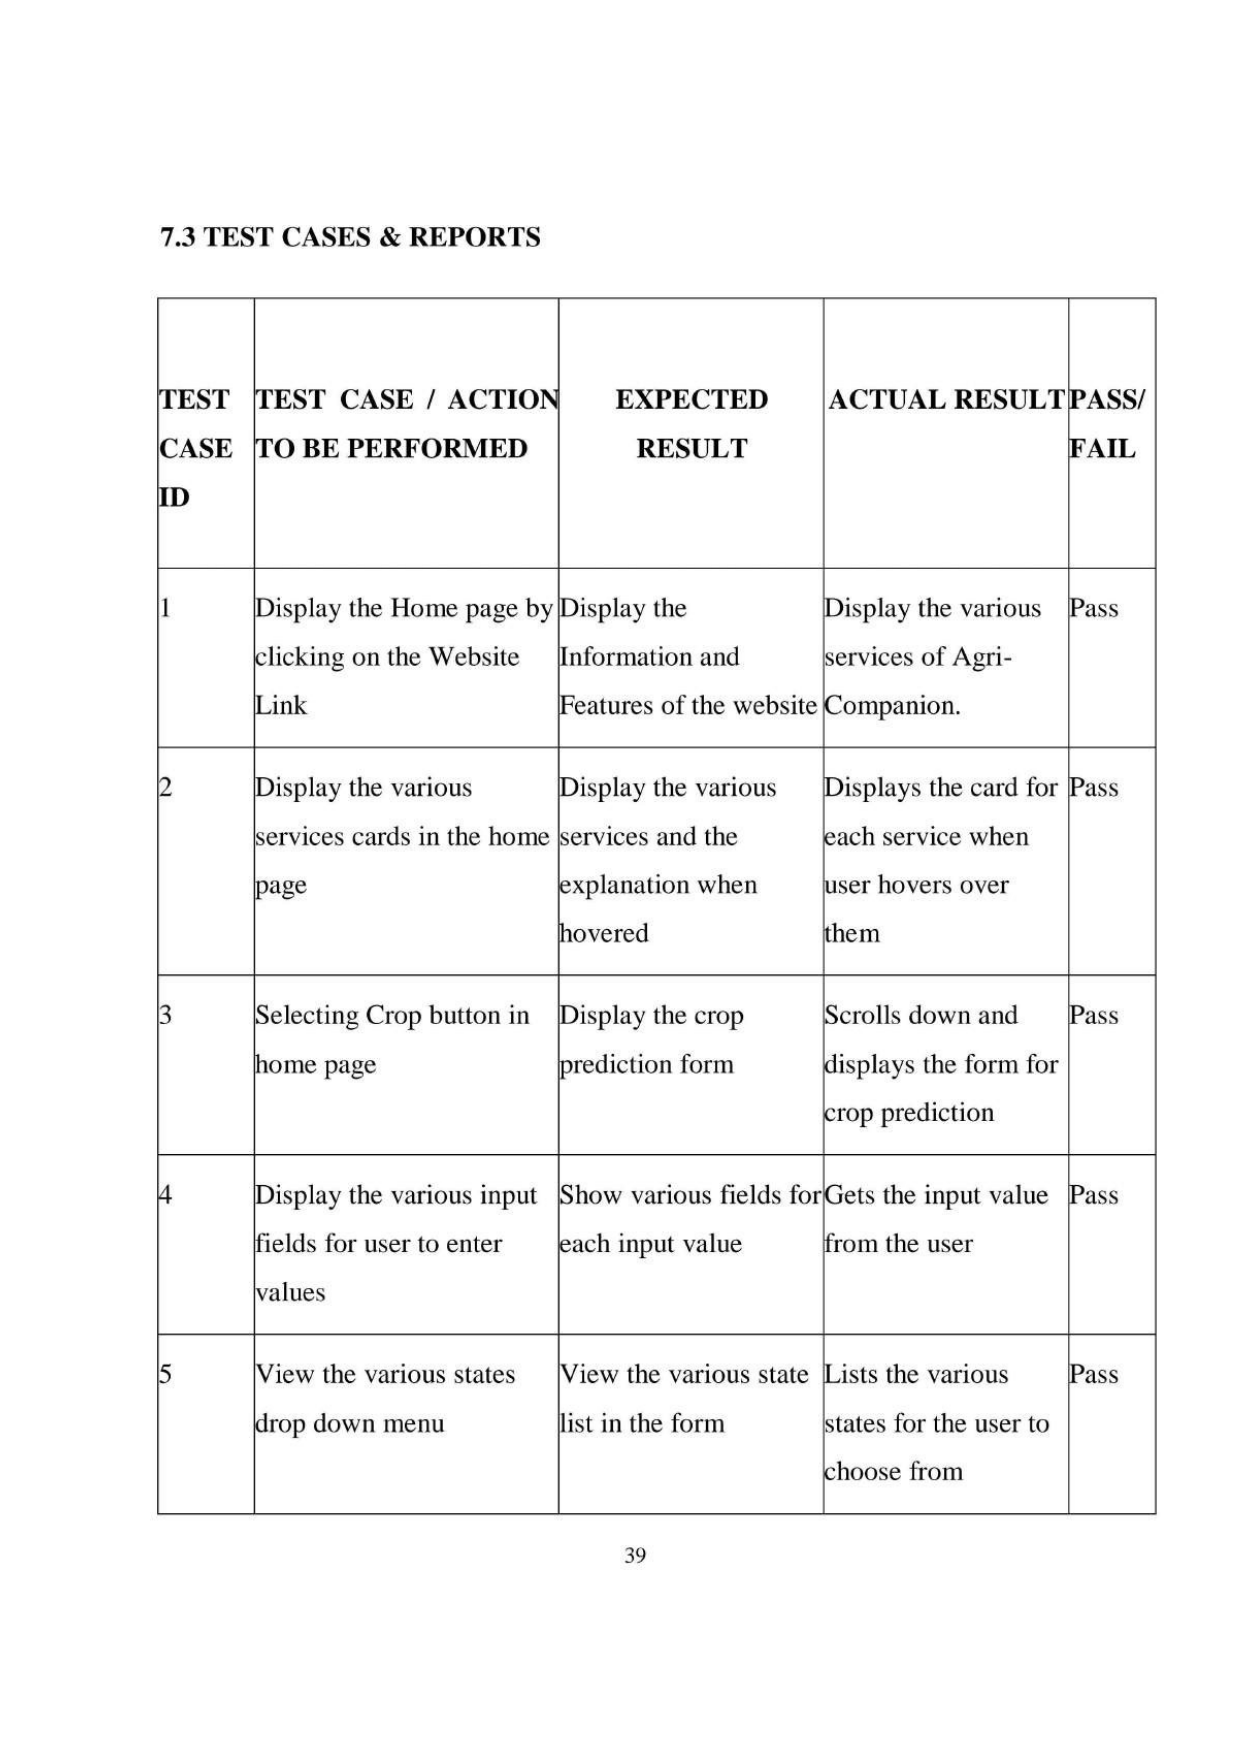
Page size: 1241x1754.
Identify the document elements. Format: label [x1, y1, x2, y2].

picture [150, 225, 1165, 1570]
